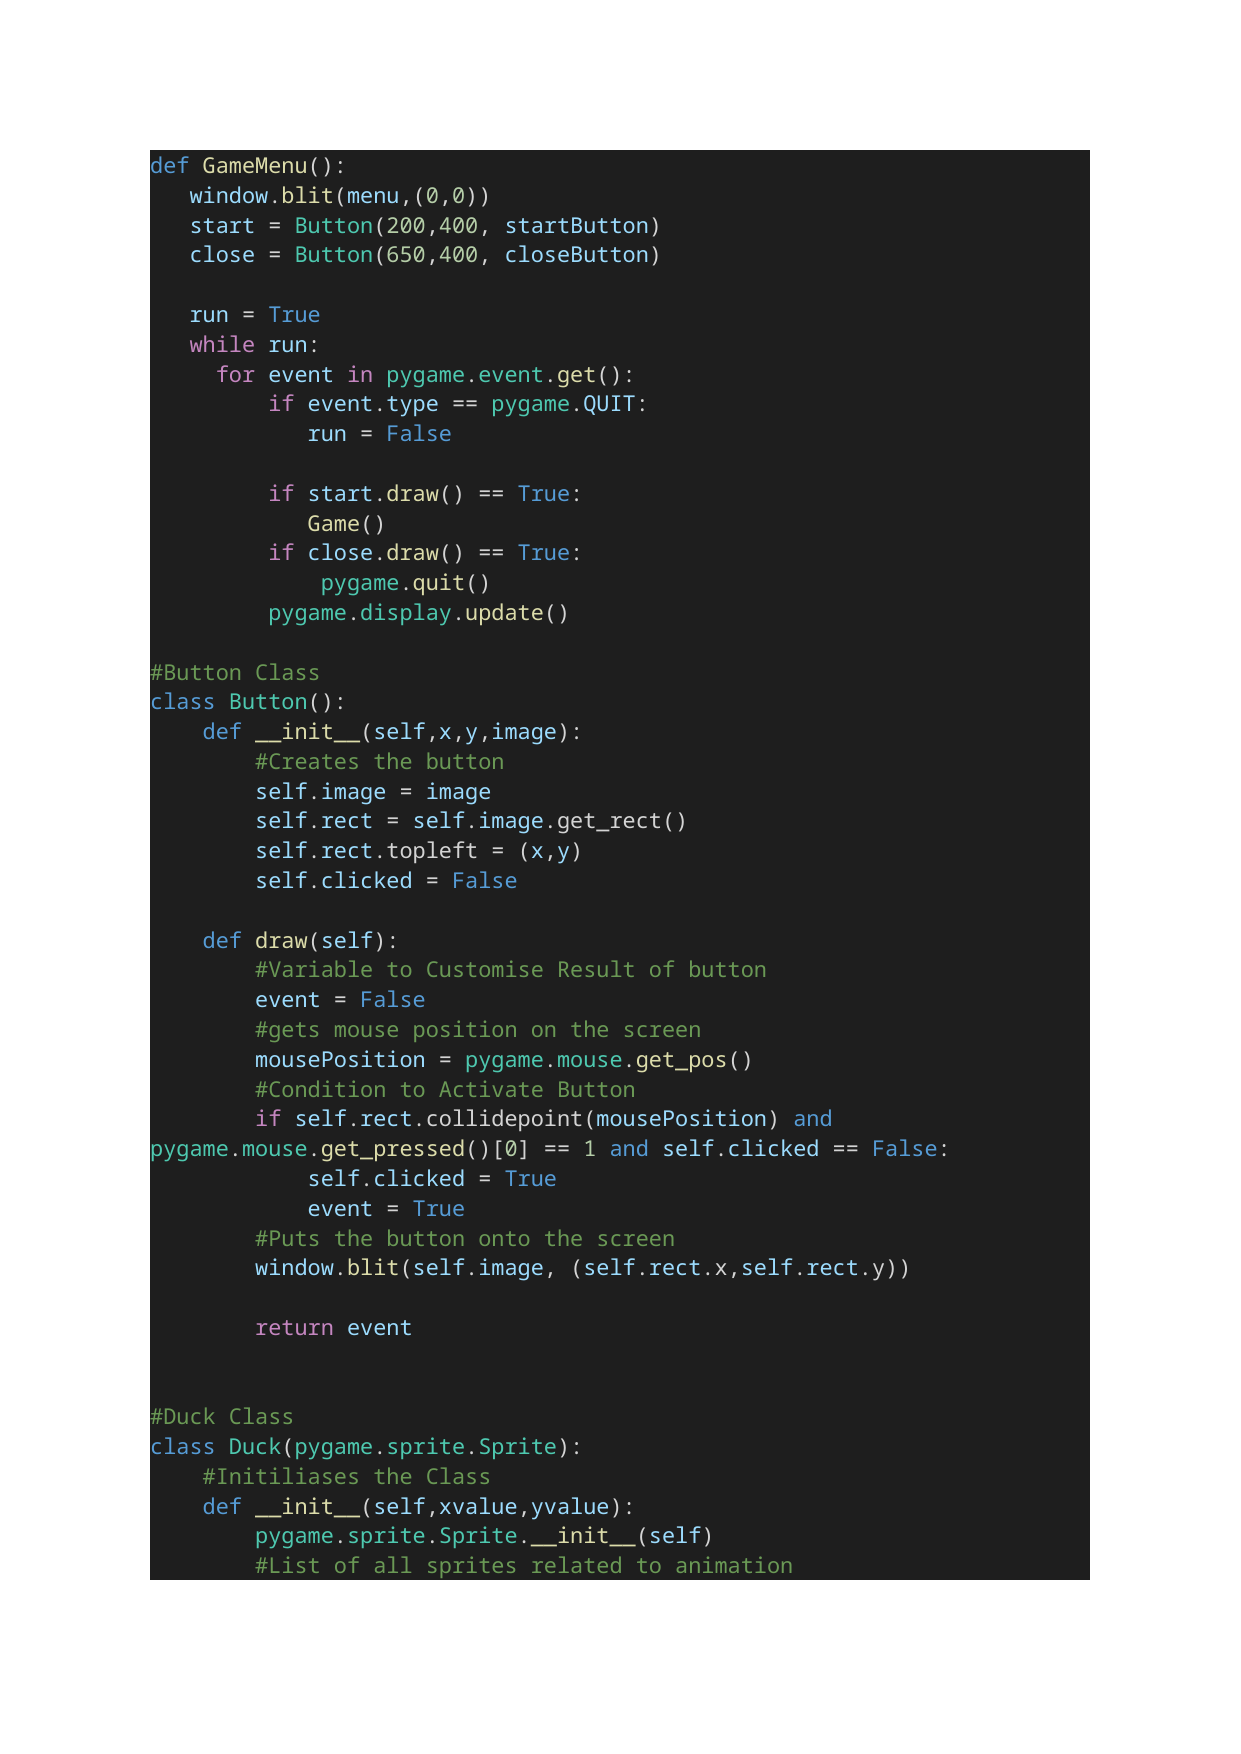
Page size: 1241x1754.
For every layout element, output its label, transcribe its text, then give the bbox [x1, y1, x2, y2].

text window.blit(self.image, (self.rect.x,self.rect.y)) [150, 1252, 1090, 1282]
text pygame.quit() [150, 567, 1090, 597]
text for event in pygame.event.get(): [150, 358, 1090, 388]
text self.image = image [150, 776, 1090, 805]
text def __init__(self,xvalue,yvalue): [150, 1491, 1090, 1520]
text if event.type == pygame.QUIT: [150, 388, 1090, 418]
text #Initiliases the Class [150, 1461, 1090, 1491]
text start = Button(200,400, startButton) [150, 209, 1090, 239]
text #Condition to Activate Button [150, 1073, 1090, 1103]
text def __init__(self,x,y,image): [150, 716, 1090, 746]
text class Duck(pygame.sprite.Sprite): [150, 1431, 1090, 1461]
text #Duck Class [150, 1401, 1090, 1431]
text Game() [150, 507, 1090, 537]
text event = False [150, 984, 1090, 1014]
text if self.rect.collidepoint(mousePosition) and pygame.mouse.get_pressed()[0] == 1 and self.clicked == False: [150, 1103, 1090, 1163]
text if start.draw() == True: [150, 478, 1090, 507]
text event = True [150, 1193, 1090, 1222]
text #Button Class [150, 656, 1090, 686]
text pygame.display.update() [150, 597, 1090, 627]
text pygame.sprite.Sprite.__init__(self) [150, 1520, 1090, 1550]
text run = True [150, 299, 1090, 329]
text #Variable to Customise Result of button [150, 954, 1090, 984]
text self.clicked = False [150, 865, 1090, 895]
text while run: [150, 329, 1090, 358]
text #Creates the button [150, 746, 1090, 776]
text def GameMenu(): [150, 150, 1090, 180]
text run = False [150, 418, 1090, 448]
text return event [150, 1312, 1090, 1342]
text self.clicked = True [150, 1163, 1090, 1193]
text if close.draw() == True: [150, 537, 1090, 567]
text window.blit(menu,(0,0)) [150, 180, 1090, 209]
text self.rect = self.image.get_rect() [150, 805, 1090, 835]
text close = Button(650,400, closeButton) [150, 239, 1090, 269]
text def draw(self): [150, 924, 1090, 954]
text #List of all sprites related to animation [150, 1550, 1090, 1580]
text #Puts the button onto the screen [150, 1222, 1090, 1252]
text mousePosition = pygame.mouse.get_pos() [150, 1044, 1090, 1073]
text class Button(): [150, 686, 1090, 716]
text self.rect.topleft = (x,y) [150, 835, 1090, 865]
text #gets mouse position on the screen [150, 1014, 1090, 1044]
